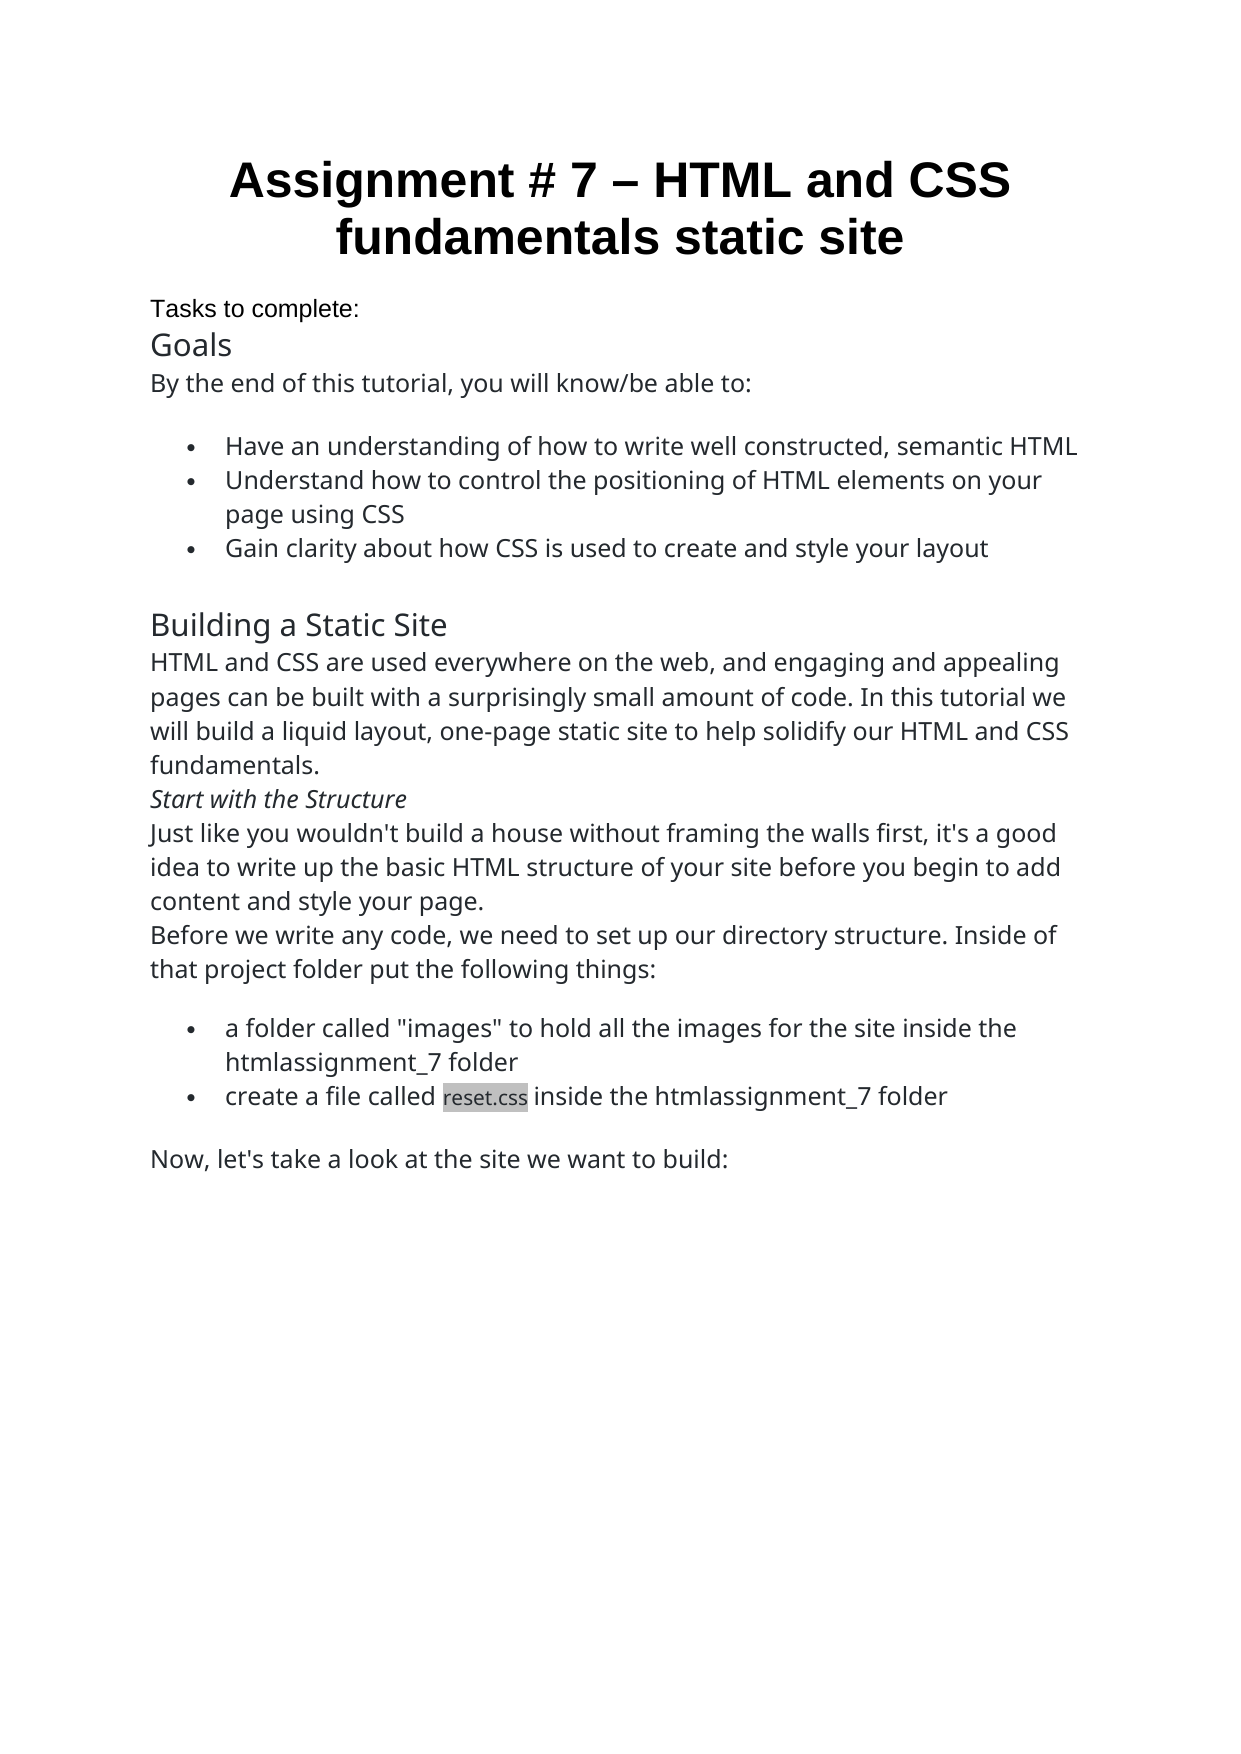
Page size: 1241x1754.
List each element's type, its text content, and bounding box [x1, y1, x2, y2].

text Goals [150, 323, 1090, 366]
list Gain clarity about how CSS is used to create and style your layout [187, 531, 1090, 565]
text By the end of this tutorial, you will know/be able to: [150, 366, 1090, 399]
list a folder called "images" to hold all the images for the site inside the htmlassignment_7 folder [187, 1011, 1090, 1079]
list Understand how to control the positioning of HTML elements on your page using CSS [187, 463, 1090, 531]
text HTML and CSS are used everywhere on the web, and engaging and appealing pages can be built with a surprisingly small amount of code. In this tutorial we will build a liquid layout, one-page static site to help solidify our HTML and CSS fundamentals. [150, 645, 1090, 781]
text Tasks to complete: [150, 294, 1090, 323]
text Building a Static Site [150, 602, 1090, 645]
text Before we write any code, we need to set up our directory structure. Inside of that project folder put the following things: [150, 918, 1090, 986]
text Just like you wouldn't build a house without framing the walls first, it's a good idea to write up the basic HTML structure of your site before you begin to add content and style your page. [150, 815, 1090, 918]
text Start with the Structure [150, 781, 1090, 815]
list create a file called reset.css inside the htmlassignment_7 folder [187, 1079, 1090, 1113]
text Now, let's take a look at the site we want to build: [150, 1142, 1090, 1176]
text Assignment # 7 – HTML and CSS fundamentals static site [150, 150, 1090, 265]
list Have an understanding of how to write well constructed, semantic HTML [187, 429, 1090, 463]
